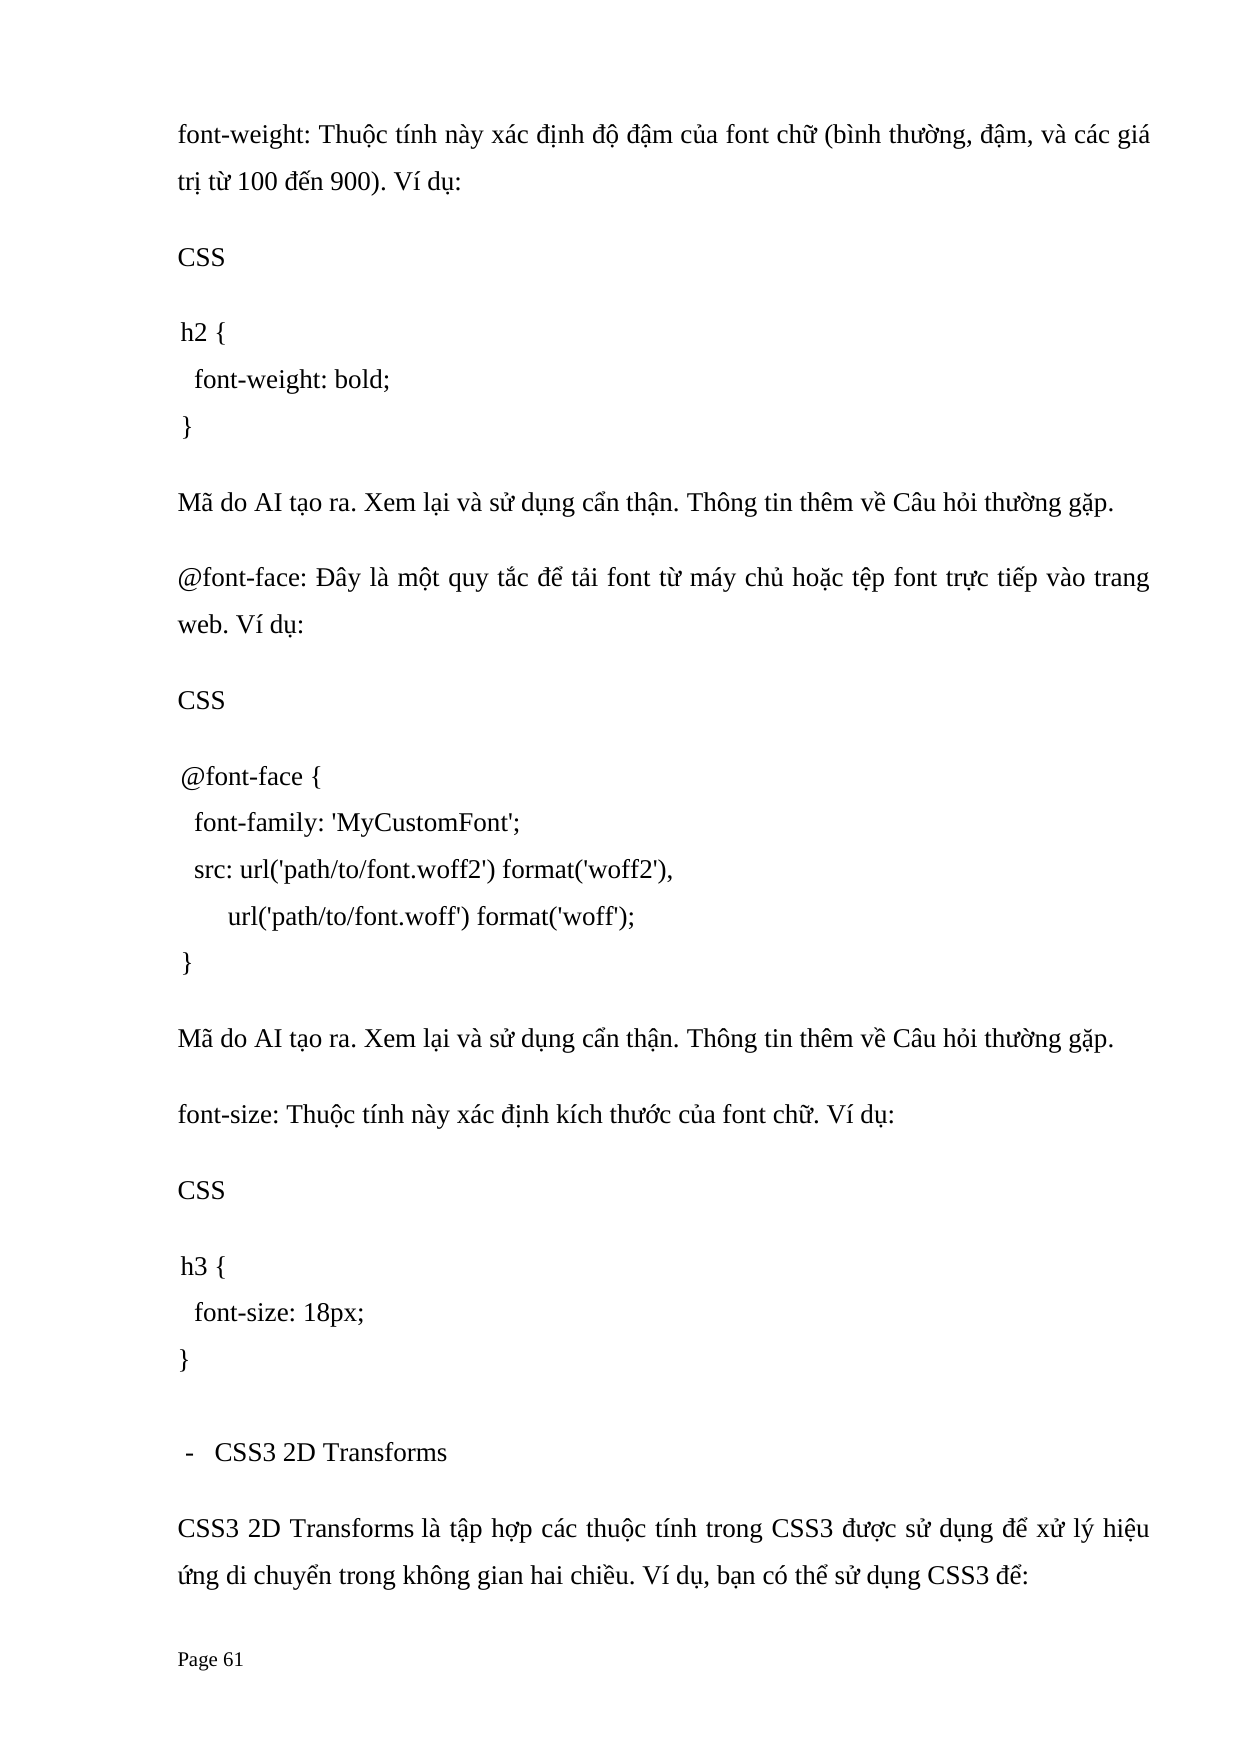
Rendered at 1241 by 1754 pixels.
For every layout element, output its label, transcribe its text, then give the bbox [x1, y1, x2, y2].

text CSS [177, 684, 1152, 715]
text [177, 486, 1152, 517]
text h3 { [180, 1250, 1148, 1281]
text url('path/to/font.woff') format('woff'); [180, 900, 1148, 931]
text font-weight: bold; [180, 363, 1148, 394]
text } [180, 946, 1148, 978]
text CSS3 2D Transforms là tập hợp các thuộc tính trong CSS3 được sử dụng để xử lý hiệu ứng di chuyển trong không gian hai chiều. Ví dụ, bạn có thể sử dụng CSS3 để: [177, 1512, 1152, 1590]
text CSS [177, 1174, 1152, 1205]
text src: url('path/to/font.woff2') format('woff2'), [180, 853, 1148, 884]
text } [177, 1343, 1152, 1374]
text - CSS3 2D Transforms [177, 1436, 1152, 1468]
text Mã do AI tạo ra. Xem lại và sử dụng cẩn thận. Thông tin thêm về Câu hỏi thường gặp. [177, 1022, 1152, 1053]
text @font-face { [180, 760, 1148, 791]
text } [180, 410, 1148, 441]
text font-family: 'MyCustomFont'; [180, 806, 1148, 838]
text font-size: 18px; [180, 1296, 1148, 1328]
text CSS [177, 241, 1152, 272]
text @font-face: Đây là một quy tắc để tải font từ máy chủ hoặc tệp font trực tiếp vào trang web. Ví dụ: [177, 561, 1152, 639]
text font-size: Thuộc tính này xác định kích thước của font chữ. Ví dụ: [177, 1098, 1152, 1129]
text font-weight: Thuộc tính này xác định độ đậm của font chữ (bình thường, đậm, và các giá trị từ 100 đến 900). Ví dụ: [177, 118, 1152, 196]
text h2 { [180, 316, 1148, 348]
